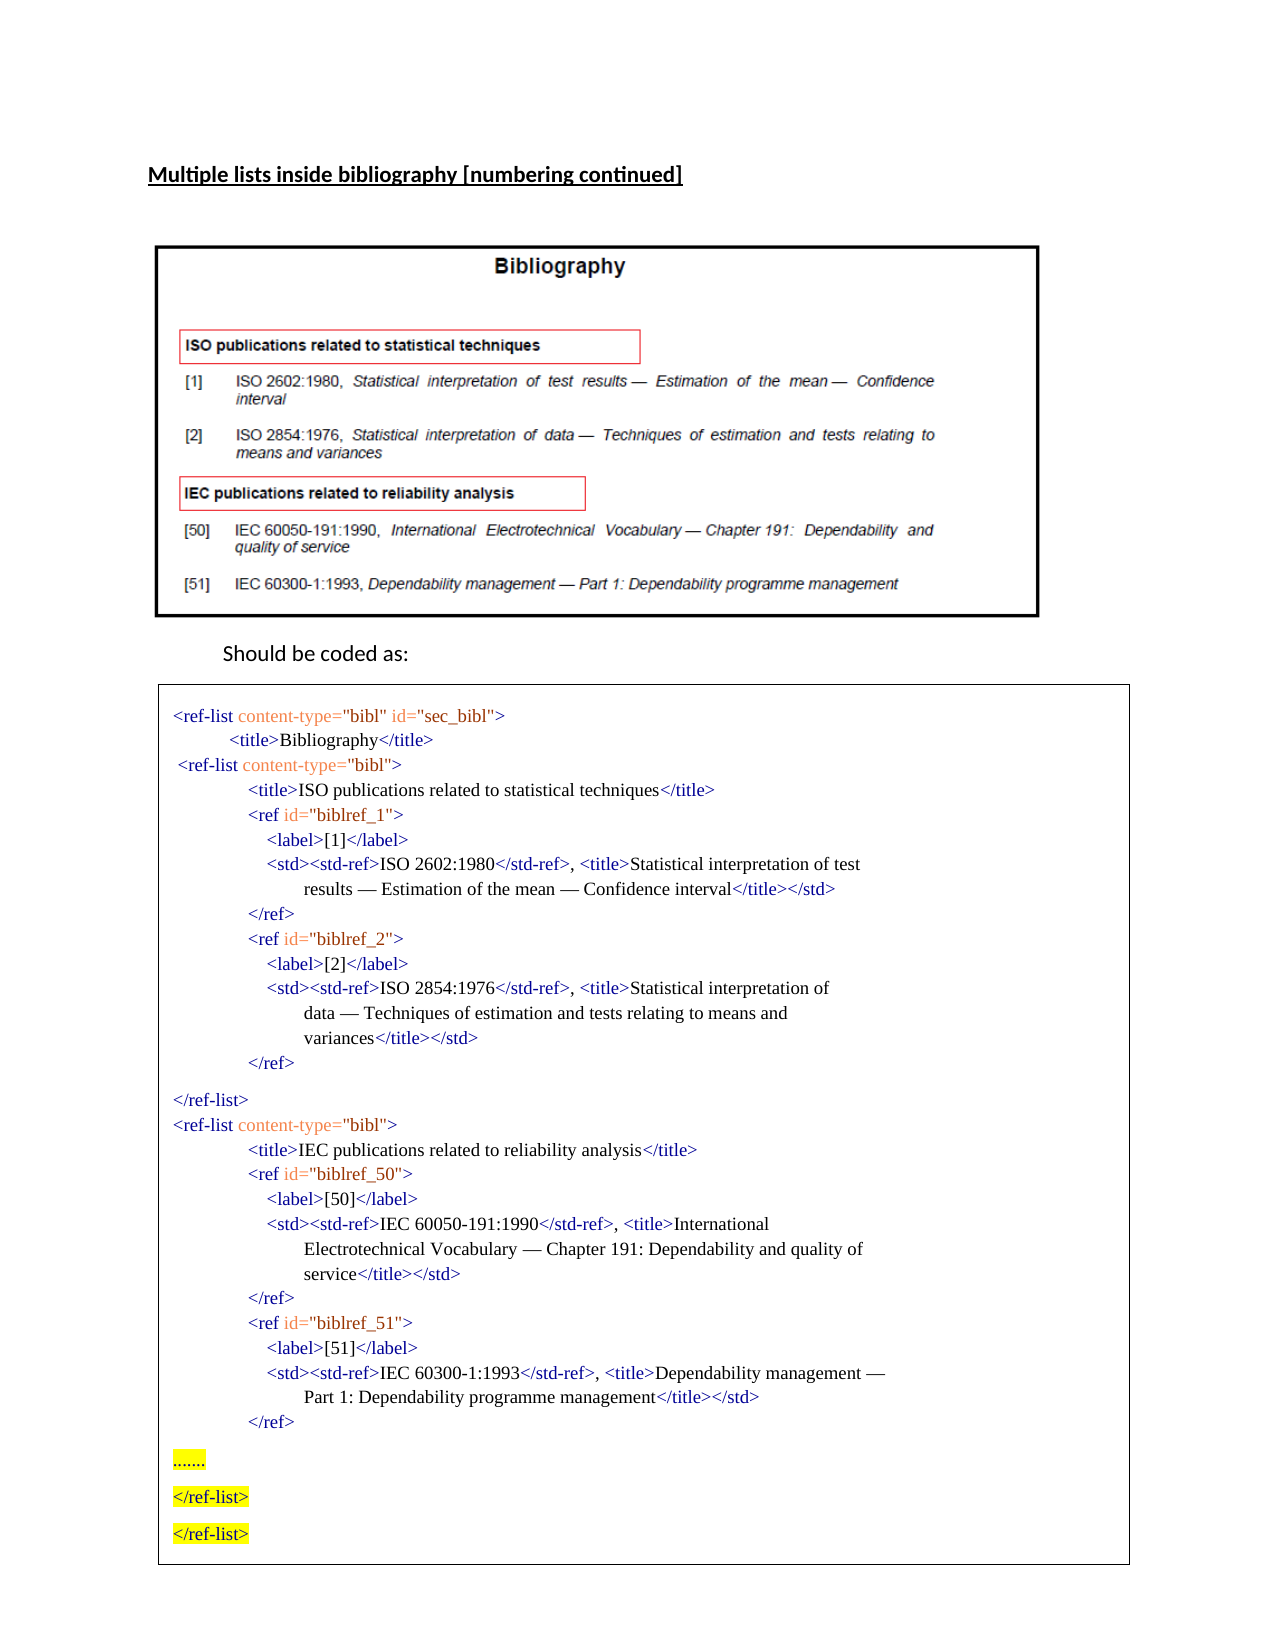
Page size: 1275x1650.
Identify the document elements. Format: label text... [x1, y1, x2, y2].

text Should be coded as: [223, 639, 1127, 667]
picture [147, 242, 1045, 623]
text Multiple lists inside bibliography [numbering continued] [148, 160, 1127, 188]
